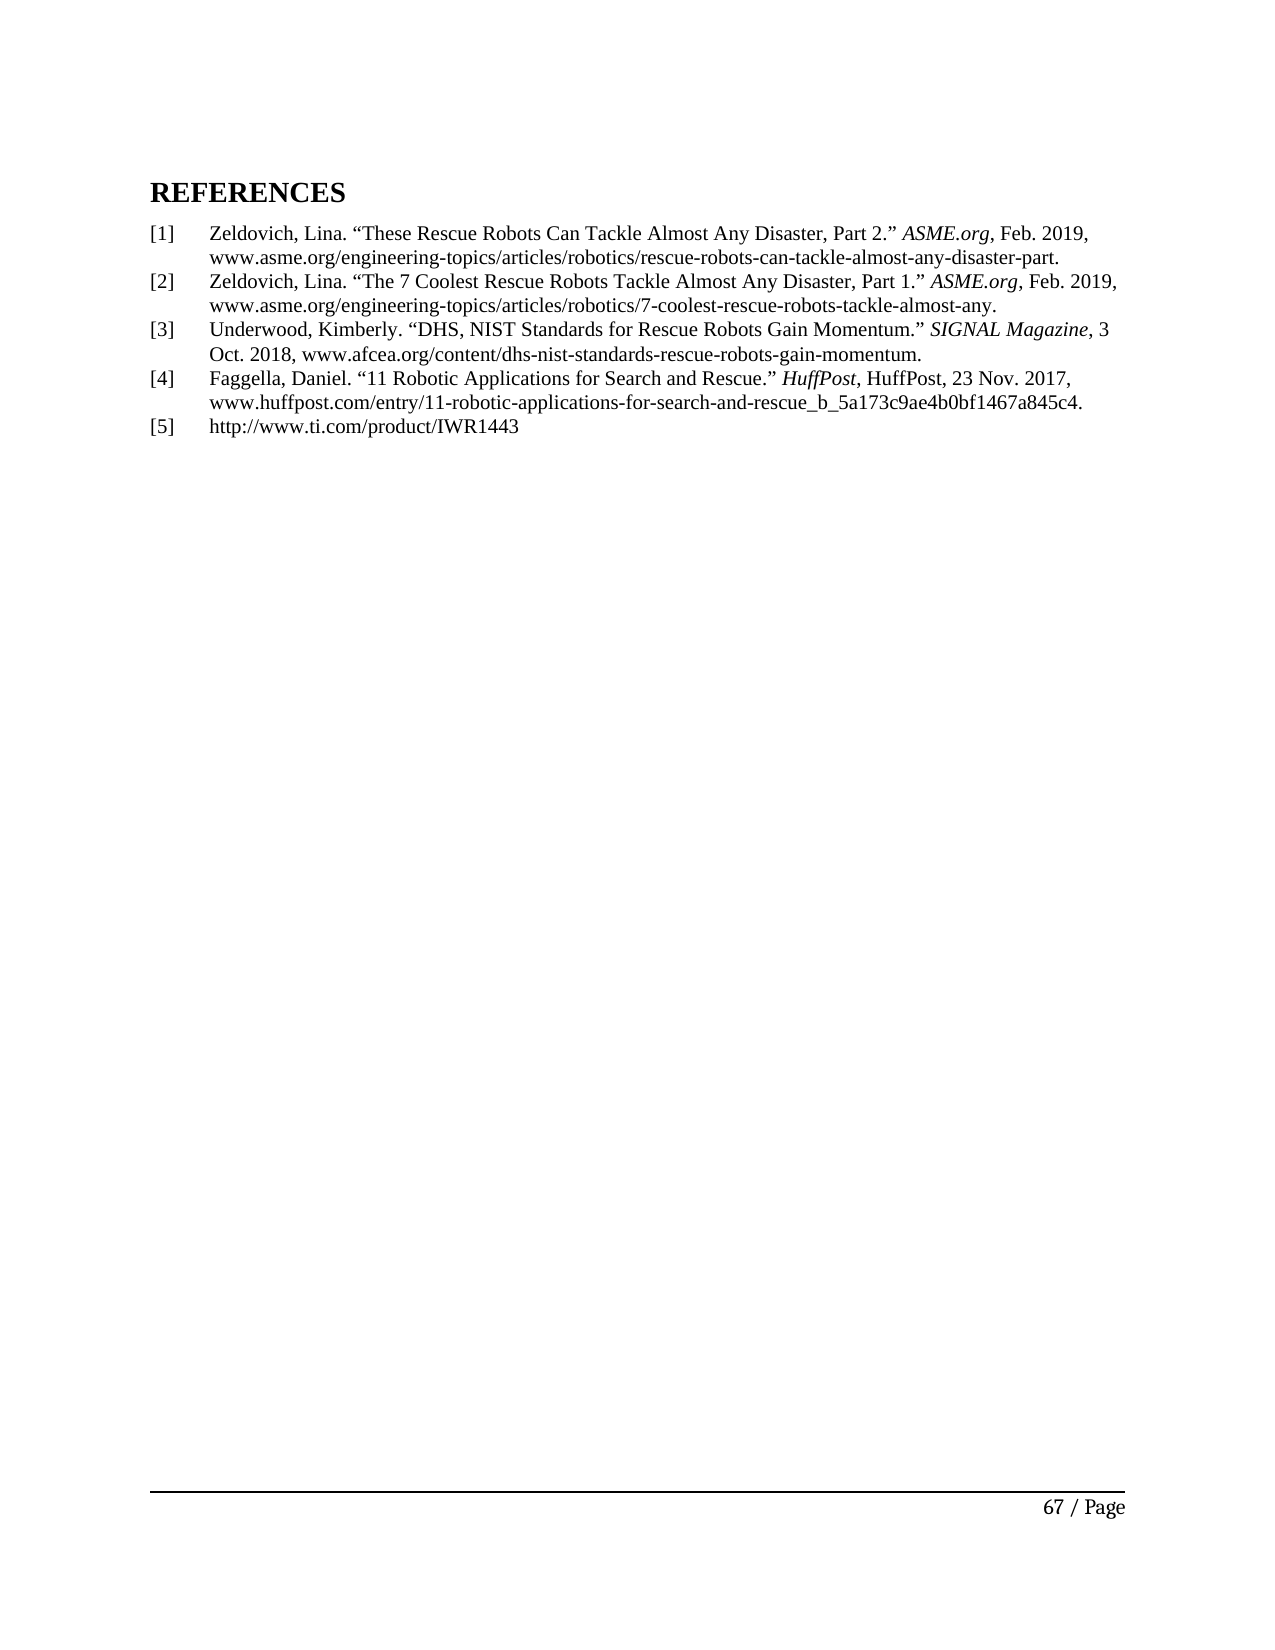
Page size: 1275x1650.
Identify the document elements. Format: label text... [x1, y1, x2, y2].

text [1] Zeldovich, Lina. “These Rescue Robots Can Tackle Almost Any Disaster, Part 2.” ASME.org, Feb. 2019, www.asme.org/engineering-topics/articles/robotics/rescue-robots-can-tackle-almost-any-disaster-part. [150, 221, 1125, 269]
text REFERENCES [150, 175, 1125, 208]
text [3] Underwood, Kimberly. “DHS, NIST Standards for Rescue Robots Gain Momentum.” SIGNAL Magazine, 3 Oct. 2018, www.afcea.org/content/dhs-nist-standards-rescue-robots-gain-momentum. [150, 317, 1125, 366]
text [2] Zeldovich, Lina. “The 7 Coolest Rescue Robots Tackle Almost Any Disaster, Part 1.” ASME.org, Feb. 2019, www.asme.org/engineering-topics/articles/robotics/7-coolest-rescue-robots-tackle-almost-any. [150, 269, 1125, 317]
text [5] http://www.ti.com/product/IWR1443 [150, 414, 1125, 438]
text [4] Faggella, Daniel. “11 Robotic Applications for Search and Rescue.” HuffPost, HuffPost, 23 Nov. 2017, www.huffpost.com/entry/11-robotic-applications-for-search-and-rescue_b_5a173c9ae4b0bf1467a845c4. [150, 366, 1125, 414]
